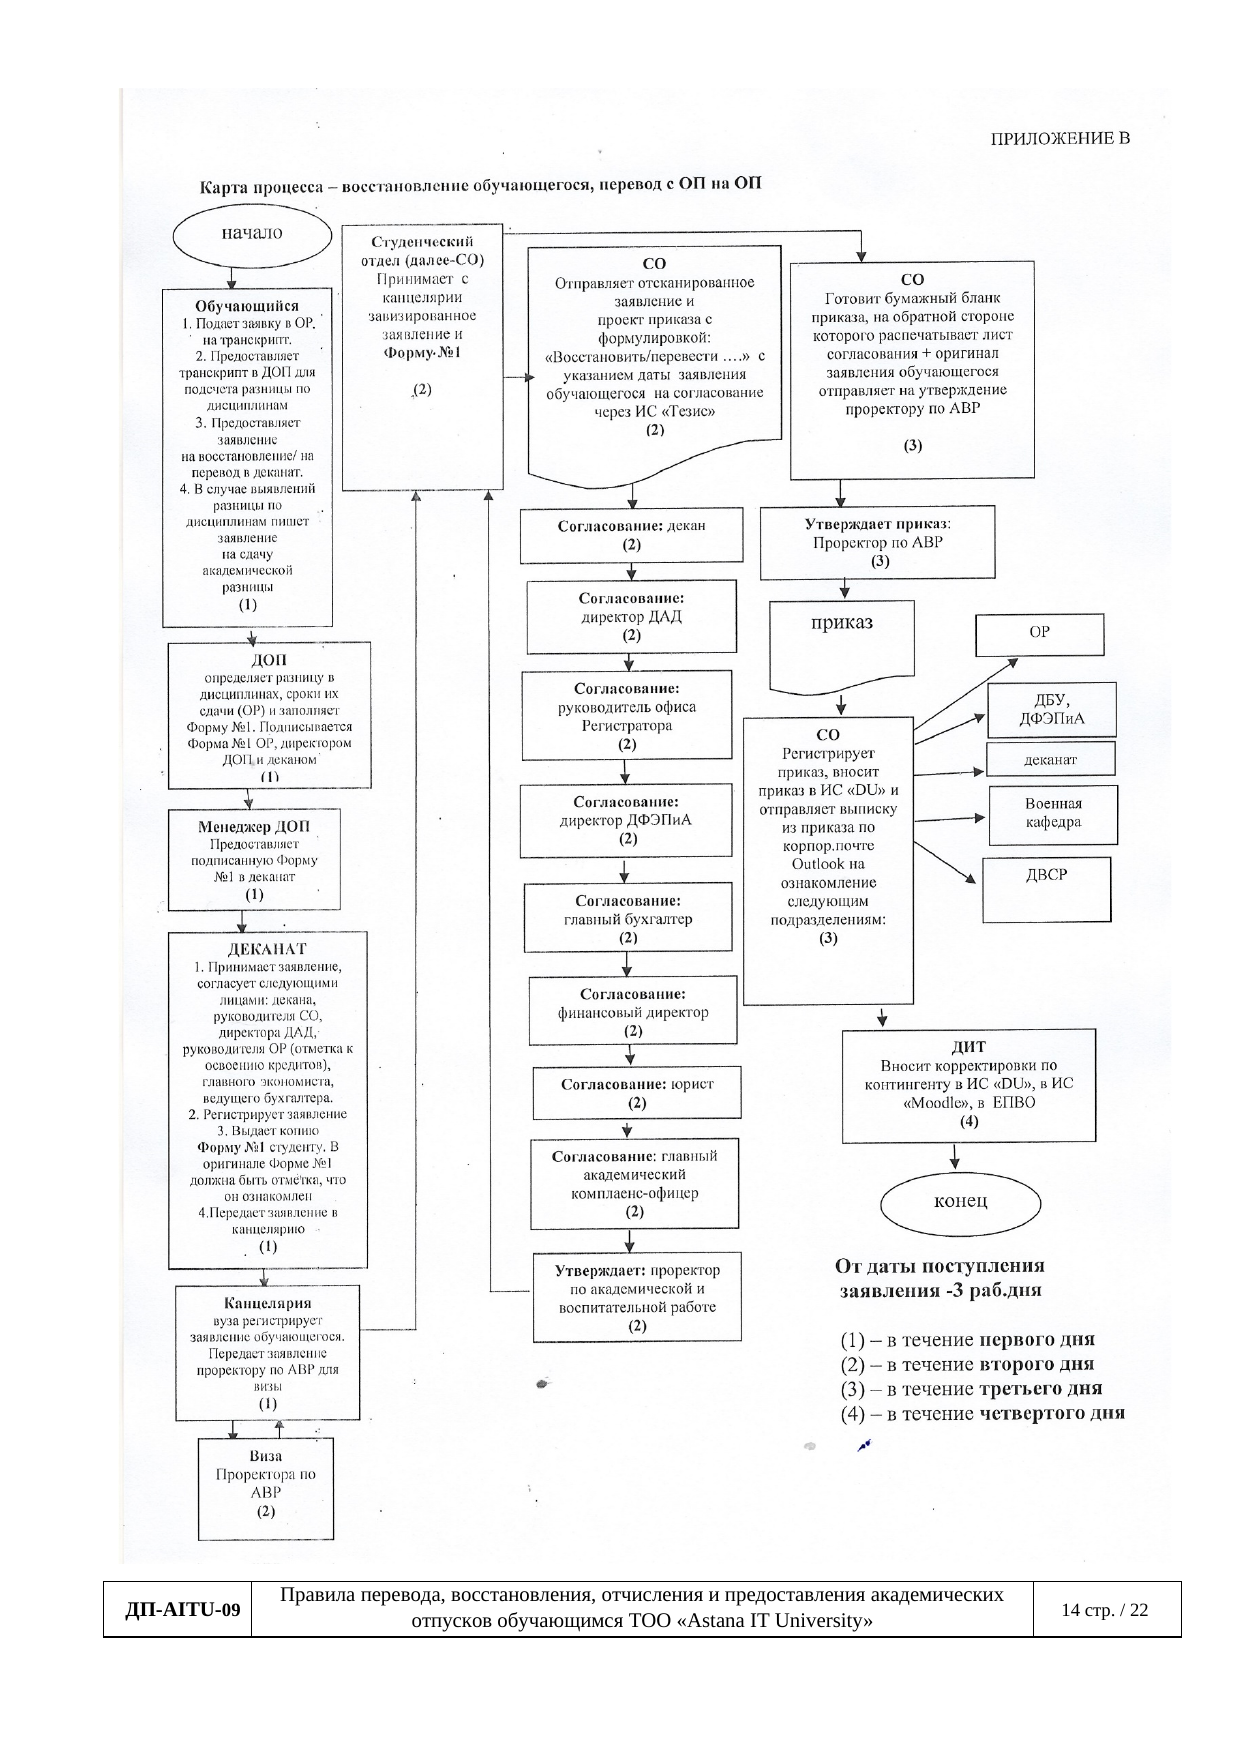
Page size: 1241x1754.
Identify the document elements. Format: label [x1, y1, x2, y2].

picture [118, 88, 1172, 1564]
